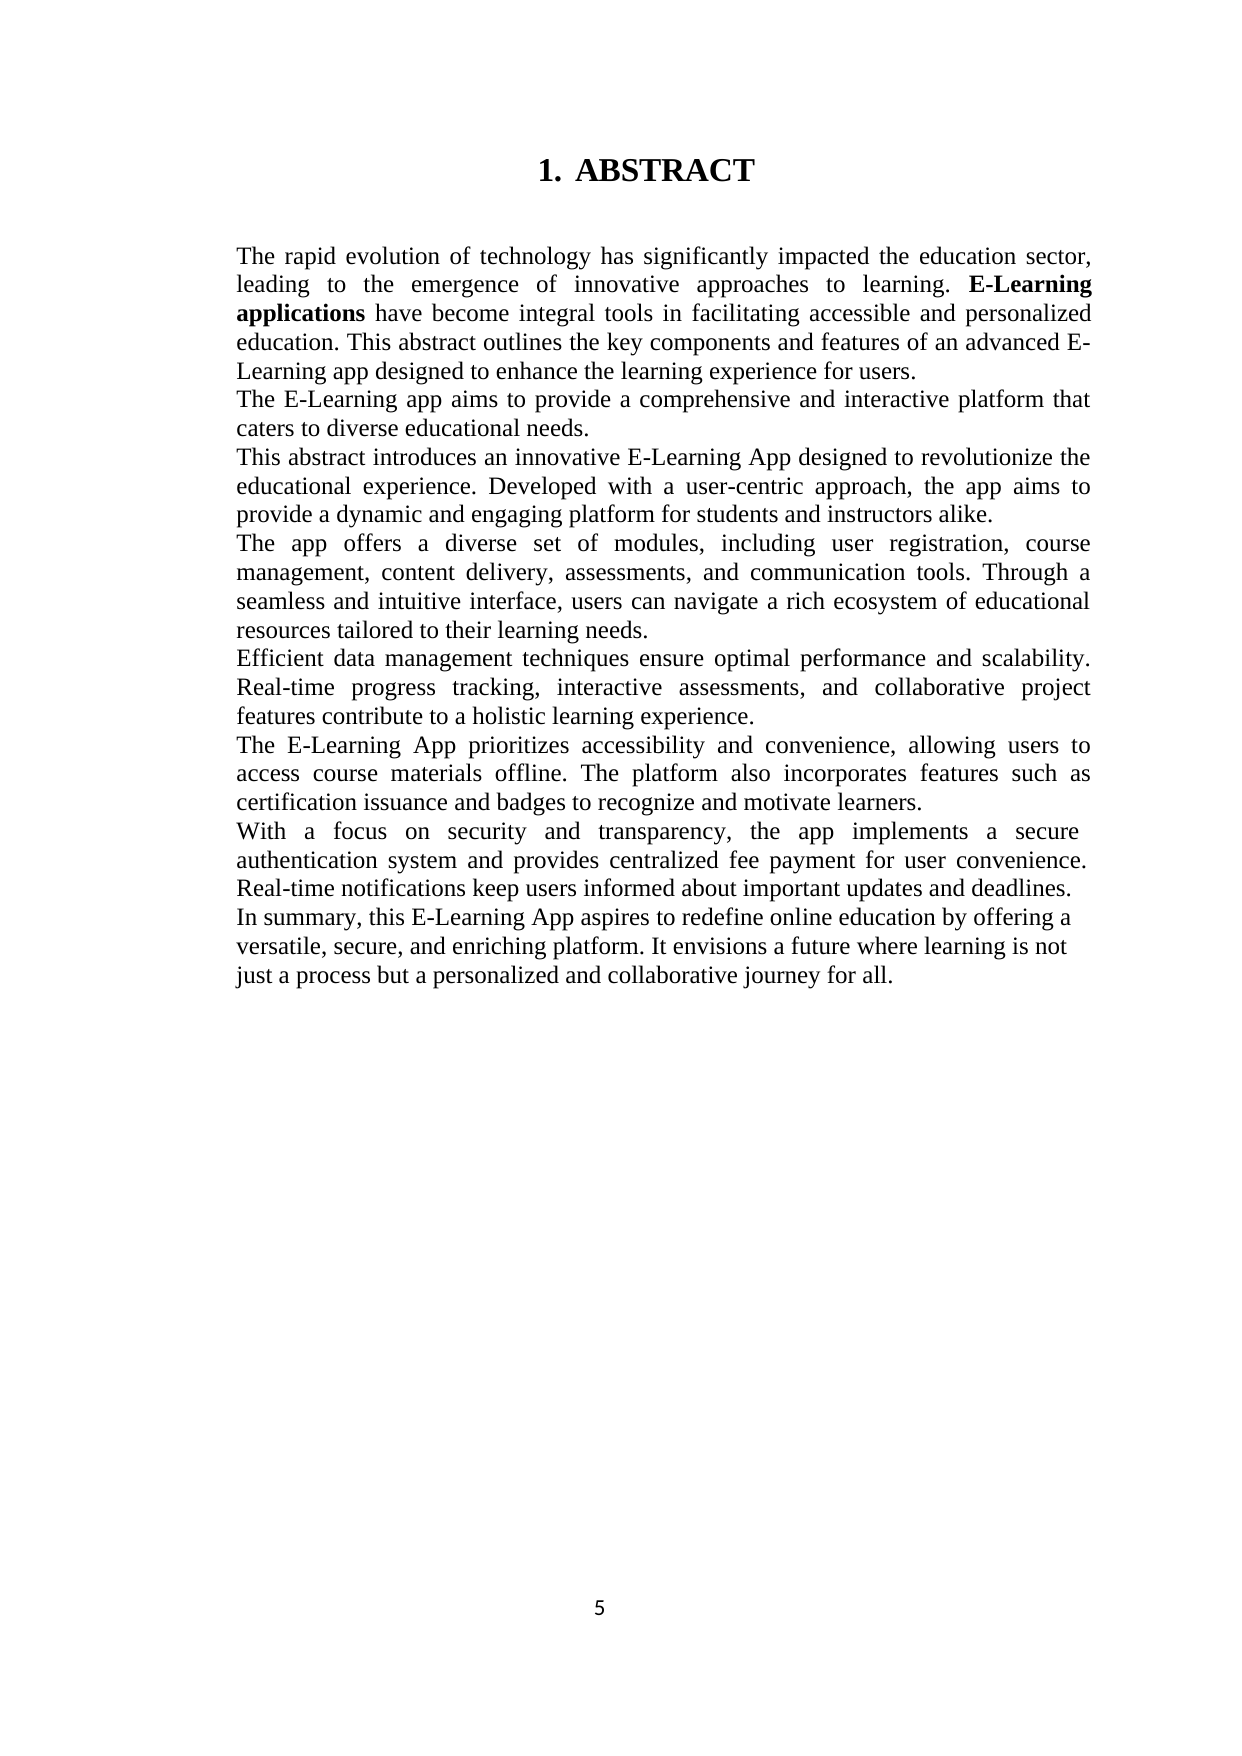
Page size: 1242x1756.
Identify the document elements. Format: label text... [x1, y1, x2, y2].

text With a focus on security and transparency, the app implements a secure authentication system and provides centralized fee payment for user convenience. Real-time notifications keep users informed about important updates and deadlines. In summary, this E-Learning App aspires to redefine online education by offering a versatile, secure, and enriching platform. It envisions a future where learning is not just a process but a personalized and collaborative journey for all. [236, 816, 1092, 988]
text Efficient data management techniques ensure optimal performance and scalability. Real-time progress tracking, interactive assessments, and collaborative project features contribute to a holistic learning experience. [236, 643, 1091, 730]
text The app offers a diverse set of modules, including user registration, course management, content delivery, assessments, and communication tools. Through a seamless and intuitive interface, users can navigate a rich ecosystem of educational resources tailored to their learning needs. [236, 528, 1091, 643]
text This abstract introduces an innovative E-Learning App designed to revolutionize the educational experience. Developed with a user-centric approach, the app aims to provide a dynamic and engaging platform for students and instructors alike. [236, 442, 1092, 528]
text The E-Learning app aims to provide a comprehensive and interactive platform that caters to diverse educational needs. [236, 384, 1091, 442]
text The E-Learning App prioritizes accessibility and convenience, allowing users to access course materials offline. The platform also incorporates features such as certification issuance and badges to recognize and motivate learners. [236, 730, 1092, 816]
list ABSTRACT [537, 150, 1197, 188]
text The rapid evolution of technology has significantly impacted the education sector, leading to the emergence of innovative approaches to learning. E-Learning applications have become integral tools in facilitating accessible and personalized education. This abstract outlines the key components and features of an advanced E- Learning app designed to enhance the learning experience for users. [236, 241, 1092, 384]
